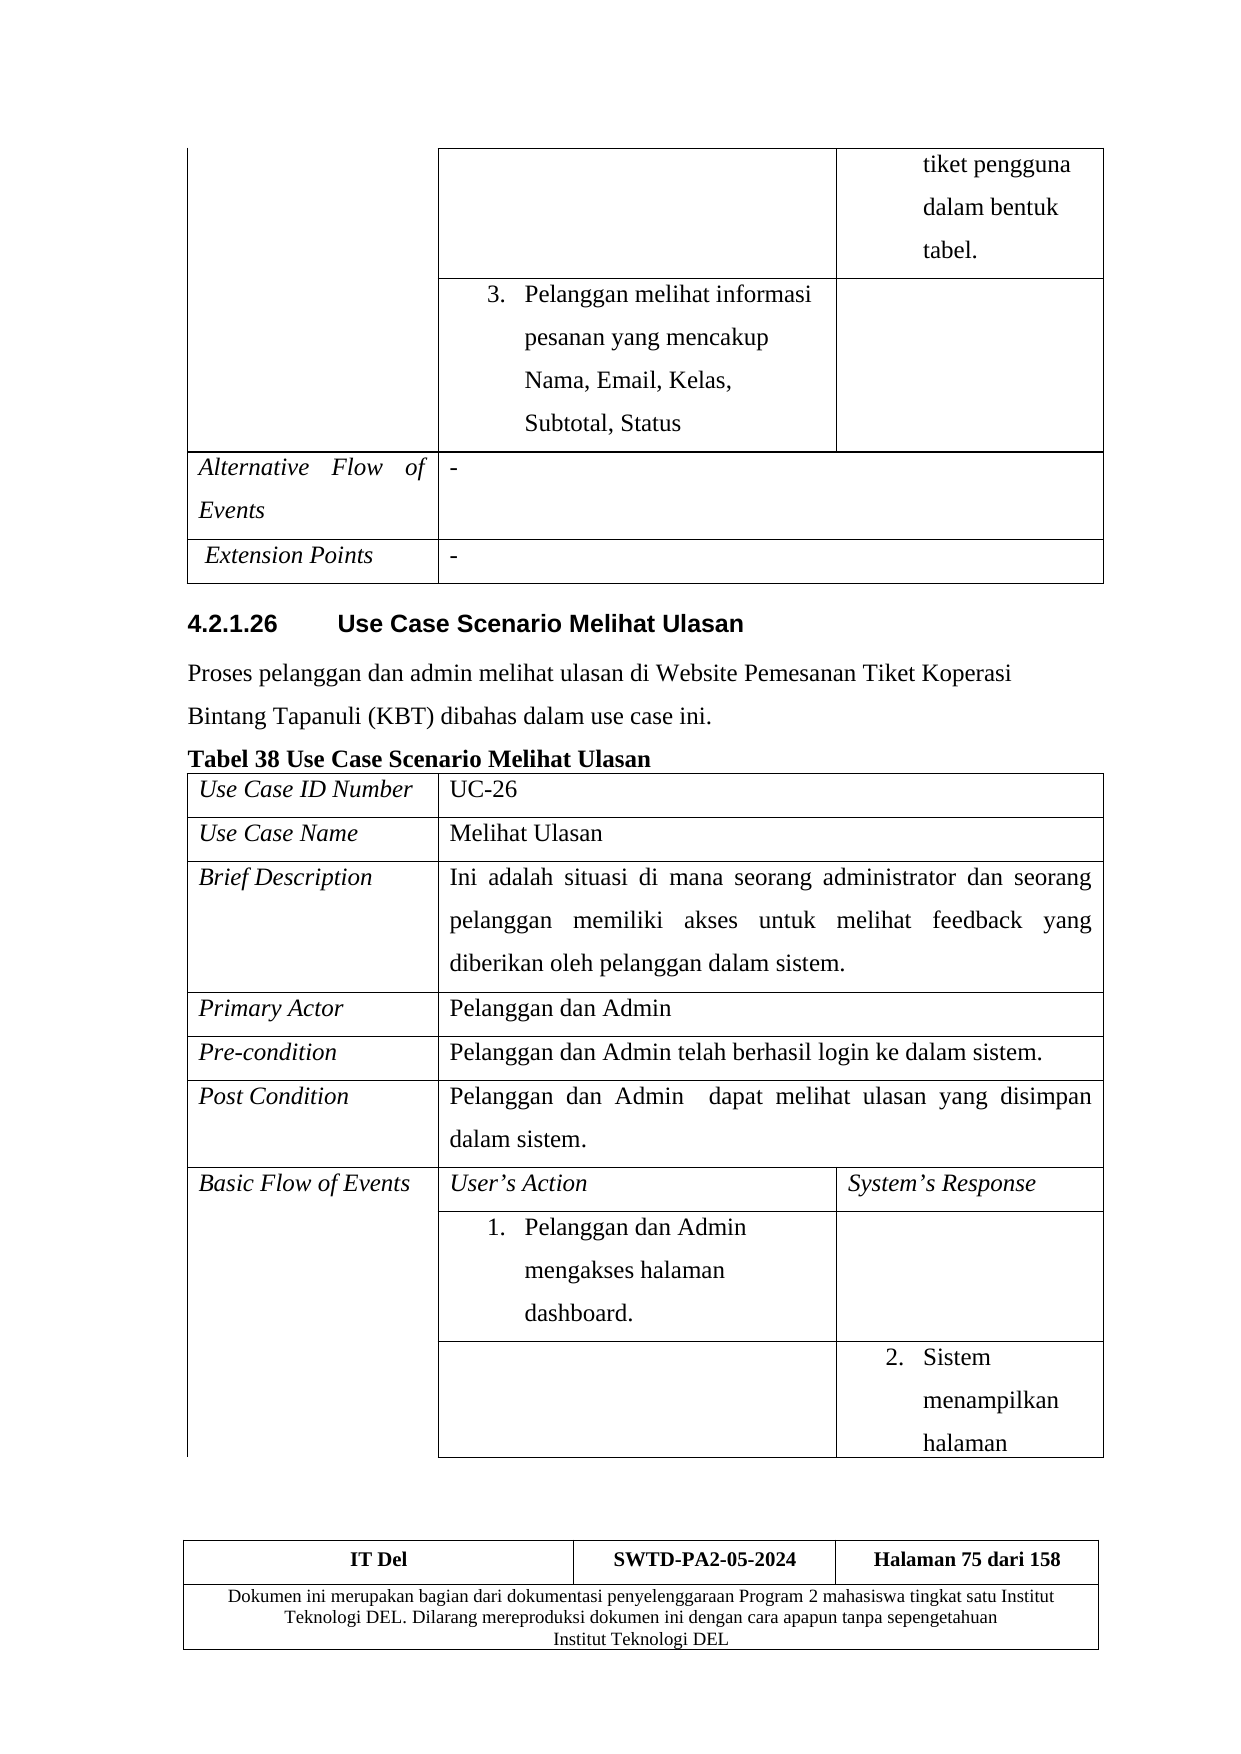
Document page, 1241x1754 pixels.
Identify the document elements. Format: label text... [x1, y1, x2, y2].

table_cell Primary Actor [188, 993, 438, 1036]
table_cell Extension Points [188, 540, 438, 583]
table_cell Pelanggan dan Admin [439, 993, 1103, 1036]
table_cell Pelanggan dan Admin telah berhasil login ke dalam sistem. [439, 1037, 1103, 1080]
table_cell Basic Flow of Events [188, 1168, 438, 1457]
table_cell Pelanggan dan Admin mengakses halaman dashboard. [439, 1212, 836, 1341]
subtitle Use Case Scenario Melihat Ulasan [187, 609, 1092, 637]
table_cell Ini adalah situasi di mana seorang administrator dan seorang pelanggan memiliki akses untuk melihat feedback yang diberikan oleh pelanggan dalam sistem. [439, 862, 1103, 992]
table_cell [439, 149, 836, 278]
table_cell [837, 149, 1103, 278]
table_cell [188, 278, 438, 451]
text Proses pelanggan dan admin melihat ulasan di Website Pemesanan Tiket Koperasi Bintang Tapanuli (KBT) dibahas dalam use case ini. [187, 658, 1092, 730]
table_cell User’s Action [439, 1168, 836, 1211]
table_cell Post Condition [188, 1081, 438, 1167]
text Tabel 38 Use Case Scenario Melihat Ulasan [187, 744, 1092, 773]
table_cell Melihat Ulasan [439, 818, 1103, 861]
table_cell [837, 279, 1103, 451]
table_cell Alternative Flow of Events [188, 453, 438, 539]
table_cell [837, 453, 1103, 539]
table_cell - [439, 453, 837, 539]
table_cell Brief Description [188, 862, 438, 992]
table_header UC-26 [439, 774, 1103, 817]
table_cell Pre-condition [188, 1037, 438, 1080]
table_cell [837, 1342, 1103, 1457]
table_cell - [439, 540, 837, 583]
table_cell [837, 540, 1103, 583]
table_cell Pelanggan dan Admin dapat melihat ulasan yang disimpan dalam sistem. [439, 1081, 1103, 1167]
table_cell System’s Response [837, 1168, 1103, 1211]
table_header Use Case ID Number [188, 774, 438, 817]
table_cell [439, 1342, 836, 1457]
table_cell Pelanggan melihat informasi pesanan yang mencakup Nama, Email, Kelas, Subtotal, Status [439, 279, 836, 451]
table_cell Use Case Name [188, 818, 438, 861]
table_cell [837, 1212, 1103, 1341]
